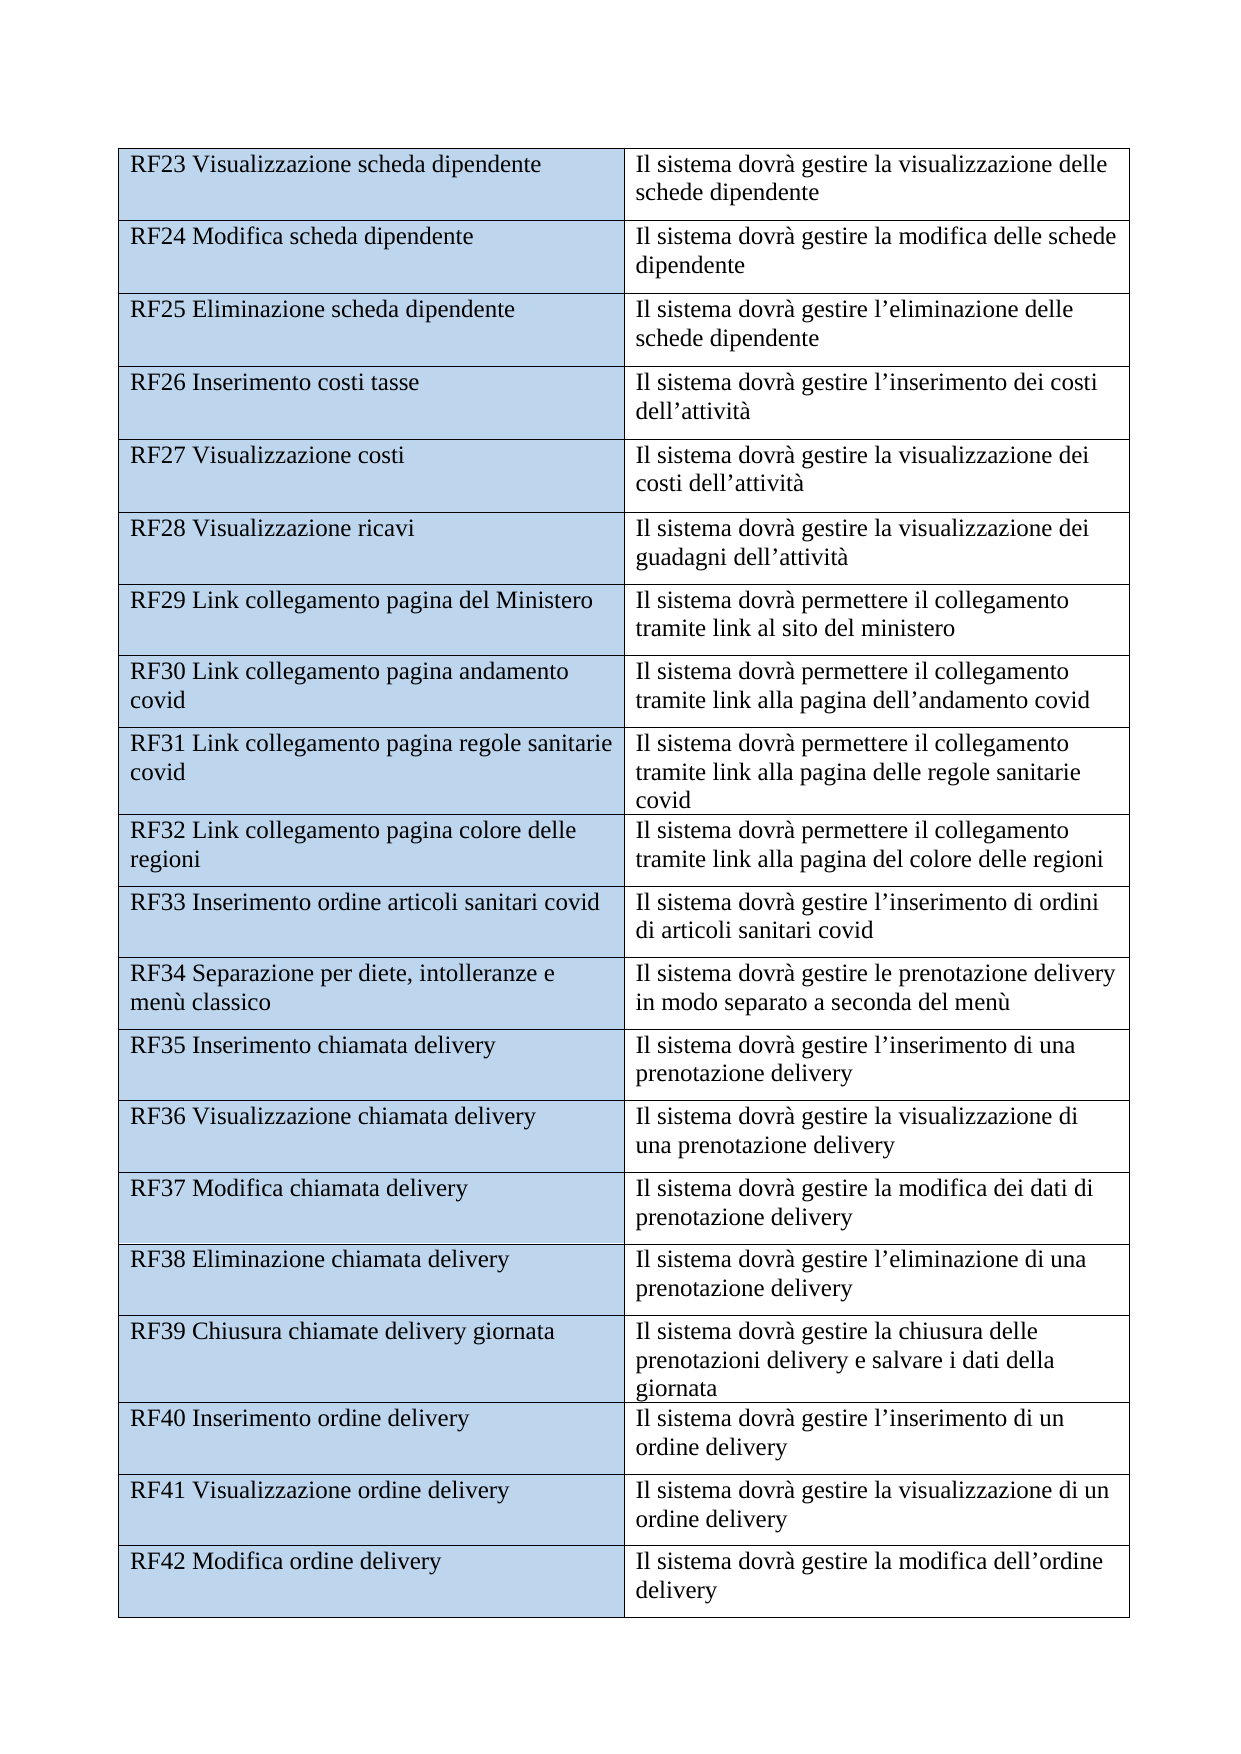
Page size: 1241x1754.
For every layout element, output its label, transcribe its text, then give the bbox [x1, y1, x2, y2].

table_cell Il sistema dovrà permettere il collegamento tramite link alla pagina del colore delle regioni [625, 815, 1129, 886]
table_cell RF23 Visualizzazione scheda dipendente [119, 149, 624, 220]
table_cell RF41 Visualizzazione ordine delivery [119, 1475, 624, 1545]
table_cell Il sistema dovrà gestire le prenotazione delivery in modo separato a seconda del menù [625, 958, 1129, 1029]
table_cell Il sistema dovrà gestire l’eliminazione di una prenotazione delivery [625, 1245, 1129, 1315]
table_cell Il sistema dovrà gestire l’inserimento dei costi dell’attività [625, 367, 1129, 439]
table_cell Il sistema dovrà gestire l’eliminazione delle schede dipendente [625, 294, 1129, 366]
table_cell RF29 Link collegamento pagina del Ministero [119, 585, 624, 655]
table_cell Il sistema dovrà permettere il collegamento tramite link alla pagina delle regole sanitarie covid [625, 728, 1129, 814]
table_cell RF42 Modifica ordine delivery [119, 1546, 624, 1617]
table_cell RF24 Modifica scheda dipendente [119, 221, 624, 293]
table_cell Il sistema dovrà permettere il collegamento tramite link alla pagina dell’andamento covid [625, 656, 1129, 727]
table_cell RF37 Modifica chiamata delivery [119, 1173, 624, 1243]
table_cell RF40 Inserimento ordine delivery [119, 1403, 624, 1474]
table_cell RF32 Link collegamento pagina colore delle regioni [119, 815, 624, 886]
table_cell RF36 Visualizzazione chiamata delivery [119, 1101, 624, 1172]
table_cell Il sistema dovrà gestire la visualizzazione dei guadagni dell’attività [625, 513, 1129, 584]
table_cell RF26 Inserimento costi tasse [119, 367, 624, 439]
table_cell Il sistema dovrà gestire l’inserimento di un ordine delivery [625, 1403, 1129, 1474]
table_cell Il sistema dovrà gestire la modifica dei dati di prenotazione delivery [625, 1173, 1129, 1243]
table_cell Il sistema dovrà gestire la visualizzazione delle schede dipendente [625, 149, 1129, 220]
table_cell RF35 Inserimento chiamata delivery [119, 1030, 624, 1100]
table_cell Il sistema dovrà gestire la modifica delle schede dipendente [625, 221, 1129, 293]
table_cell Il sistema dovrà gestire la visualizzazione dei costi dell’attività [625, 440, 1129, 512]
table_cell RF38 Eliminazione chiamata delivery [119, 1245, 624, 1315]
table_cell RF31 Link collegamento pagina regole sanitarie covid [119, 728, 624, 814]
table_cell RF34 Separazione per diete, intolleranze e menù classico [119, 958, 624, 1029]
table_cell Il sistema dovrà permettere il collegamento tramite link al sito del ministero [625, 585, 1129, 655]
table_cell RF25 Eliminazione scheda dipendente [119, 294, 624, 366]
table_cell Il sistema dovrà gestire la chiusura delle prenotazioni delivery e salvare i dati della giornata [625, 1316, 1129, 1402]
table_cell RF39 Chiusura chiamate delivery giornata [119, 1316, 624, 1402]
table_cell RF33 Inserimento ordine articoli sanitari covid [119, 887, 624, 957]
table_cell Il sistema dovrà gestire l’inserimento di una prenotazione delivery [625, 1030, 1129, 1100]
table_cell Il sistema dovrà gestire la modifica dell’ordine delivery [625, 1546, 1129, 1617]
table_cell Il sistema dovrà gestire la visualizzazione di una prenotazione delivery [625, 1101, 1129, 1172]
table_cell Il sistema dovrà gestire l’inserimento di ordini di articoli sanitari covid [625, 887, 1129, 957]
table_cell RF28 Visualizzazione ricavi [119, 513, 624, 584]
table_cell RF30 Link collegamento pagina andamento covid [119, 656, 624, 727]
table_cell Il sistema dovrà gestire la visualizzazione di un ordine delivery [625, 1475, 1129, 1545]
table_cell RF27 Visualizzazione costi [119, 440, 624, 512]
